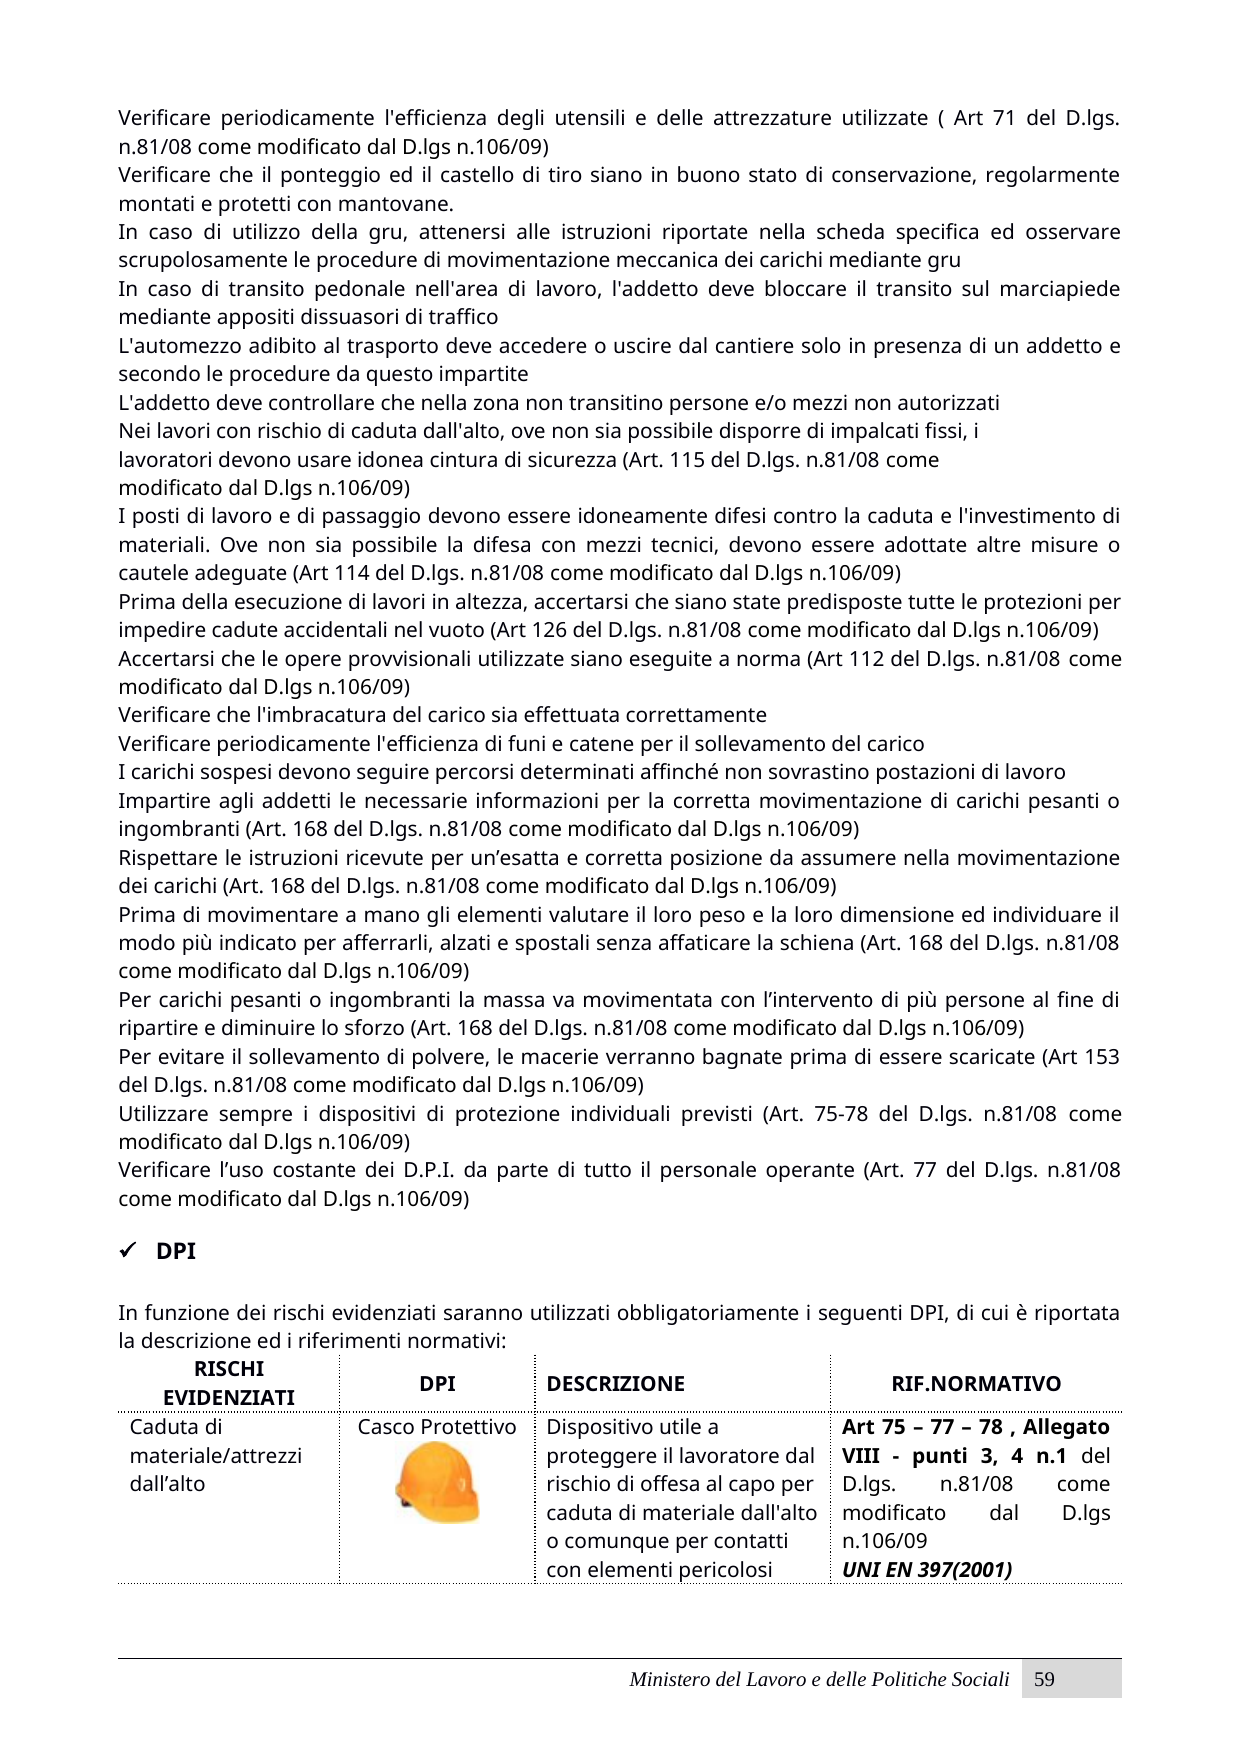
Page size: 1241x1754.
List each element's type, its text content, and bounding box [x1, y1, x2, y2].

list Rispettare le istruzioni ricevute per un’esatta e corretta posizione da assumere nella movimentazione dei carichi (Art. 168 del D.lgs. n.81/08 come modificato dal D.lgs n.106/09) [118, 843, 1122, 900]
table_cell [831, 1411, 1122, 1583]
list In caso di utilizzo della gru, attenersi alle istruzioni riportate nella scheda specifica ed osservare scrupolosamente le procedure di movimentazione meccanica dei carichi mediante gru [118, 217, 1122, 274]
list In caso di transito pedonale nell'area di lavoro, l'addetto deve bloccare il transito sul marciapiede mediante appositi dissuasori di traffico [118, 274, 1122, 331]
text In funzione dei rischi evidenziati saranno utilizzati obbligatoriamente i seguenti DPI, di cui è riportata la descrizione ed i riferimenti normativi: [118, 1298, 1122, 1354]
list Prima della esecuzione di lavori in altezza, accertarsi che siano state predisposte tutte le protezioni per impedire cadute accidentali nel vuoto (Art 126 del D.lgs. n.81/08 come modificato dal D.lgs n.106/09) [118, 587, 1122, 644]
list Verificare che il ponteggio ed il castello di tiro siano in buono stato di conservazione, regolarmente montati e protetti con mantovane. [118, 160, 1122, 217]
list Verificare l’uso costante dei D.P.I. da parte di tutto il personale operante (Art. 77 del D.lgs. n.81/08 come modificato dal D.lgs n.106/09) [118, 1156, 1122, 1212]
table_header DESCRIZIONE [535, 1355, 831, 1411]
list Verificare periodicamente l'efficienza degli utensili e delle attrezzature utilizzate ( Art 71 del D.lgs. n.81/08 come modificato dal D.lgs n.106/09) [118, 103, 1122, 160]
list L'automezzo adibito al trasporto deve accedere o uscire dal cantiere solo in presenza di un addetto e secondo le procedure da questo impartite [118, 331, 1122, 388]
list modificato dal D.lgs n.106/09) [118, 473, 1122, 502]
list Per carichi pesanti o ingombranti la massa va movimentata con l’intervento di più persone al fine di ripartire e diminuire lo sforzo (Art. 168 del D.lgs. n.81/08 come modificato dal D.lgs n.106/09) [118, 985, 1122, 1042]
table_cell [535, 1411, 831, 1583]
list lavoratori devono usare idonea cintura di sicurezza (Art. 115 del D.lgs. n.81/08 come [118, 445, 1122, 473]
picture [394, 1441, 480, 1524]
table_header RISCHI EVIDENZIATI [118, 1355, 339, 1411]
list Impartire agli addetti le necessarie informazioni per la corretta movimentazione di carichi pesanti o ingombranti (Art. 168 del D.lgs. n.81/08 come modificato dal D.lgs n.106/09) [118, 786, 1122, 843]
table_header DPI [339, 1355, 535, 1411]
table_header RIF.NORMATIVO [831, 1355, 1122, 1411]
list L'addetto deve controllare che nella zona non transitino persone e/o mezzi non autorizzati [118, 388, 1122, 416]
list I posti di lavoro e di passaggio devono essere idoneamente difesi contro la caduta e l'investimento di materiali. Ove non sia possibile la difesa con mezzi tecnici, devono essere adottate altre misure o cautele adeguate (Art 114 del D.lgs. n.81/08 come modificato dal D.lgs n.106/09) [118, 502, 1122, 587]
list Per evitare il sollevamento di polvere, le macerie verranno bagnate prima di essere scaricate (Art 153 del D.lgs. n.81/08 come modificato dal D.lgs n.106/09) [118, 1042, 1122, 1099]
list Utilizzare sempre i dispositivi di protezione individuali previsti (Art. 75-78 del D.lgs. n.81/08 come modificato dal D.lgs n.106/09) [118, 1099, 1122, 1156]
list I carichi sospesi devono seguire percorsi determinati affinché non sovrastino postazioni di lavoro [118, 757, 1122, 786]
list Nei lavori con rischio di caduta dall'alto, ove non sia possibile disporre di impalcati fissi, i [118, 416, 1122, 445]
list DPI [118, 1235, 1099, 1266]
table_cell Casco Protettivo [339, 1411, 535, 1583]
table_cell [118, 1411, 339, 1583]
list Prima di movimentare a mano gli elementi valutare il loro peso e la loro dimensione ed individuare il modo più indicato per afferrarli, alzati e spostali senza affaticare la schiena (Art. 168 del D.lgs. n.81/08 come modificato dal D.lgs n.106/09) [118, 900, 1122, 985]
list Verificare periodicamente l'efficienza di funi e catene per il sollevamento del carico [118, 729, 1122, 757]
list Accertarsi che le opere provvisionali utilizzate siano eseguite a norma (Art 112 del D.lgs. n.81/08 come modificato dal D.lgs n.106/09) [118, 644, 1122, 701]
list Verificare che l'imbracatura del carico sia effettuata correttamente [118, 701, 1122, 729]
